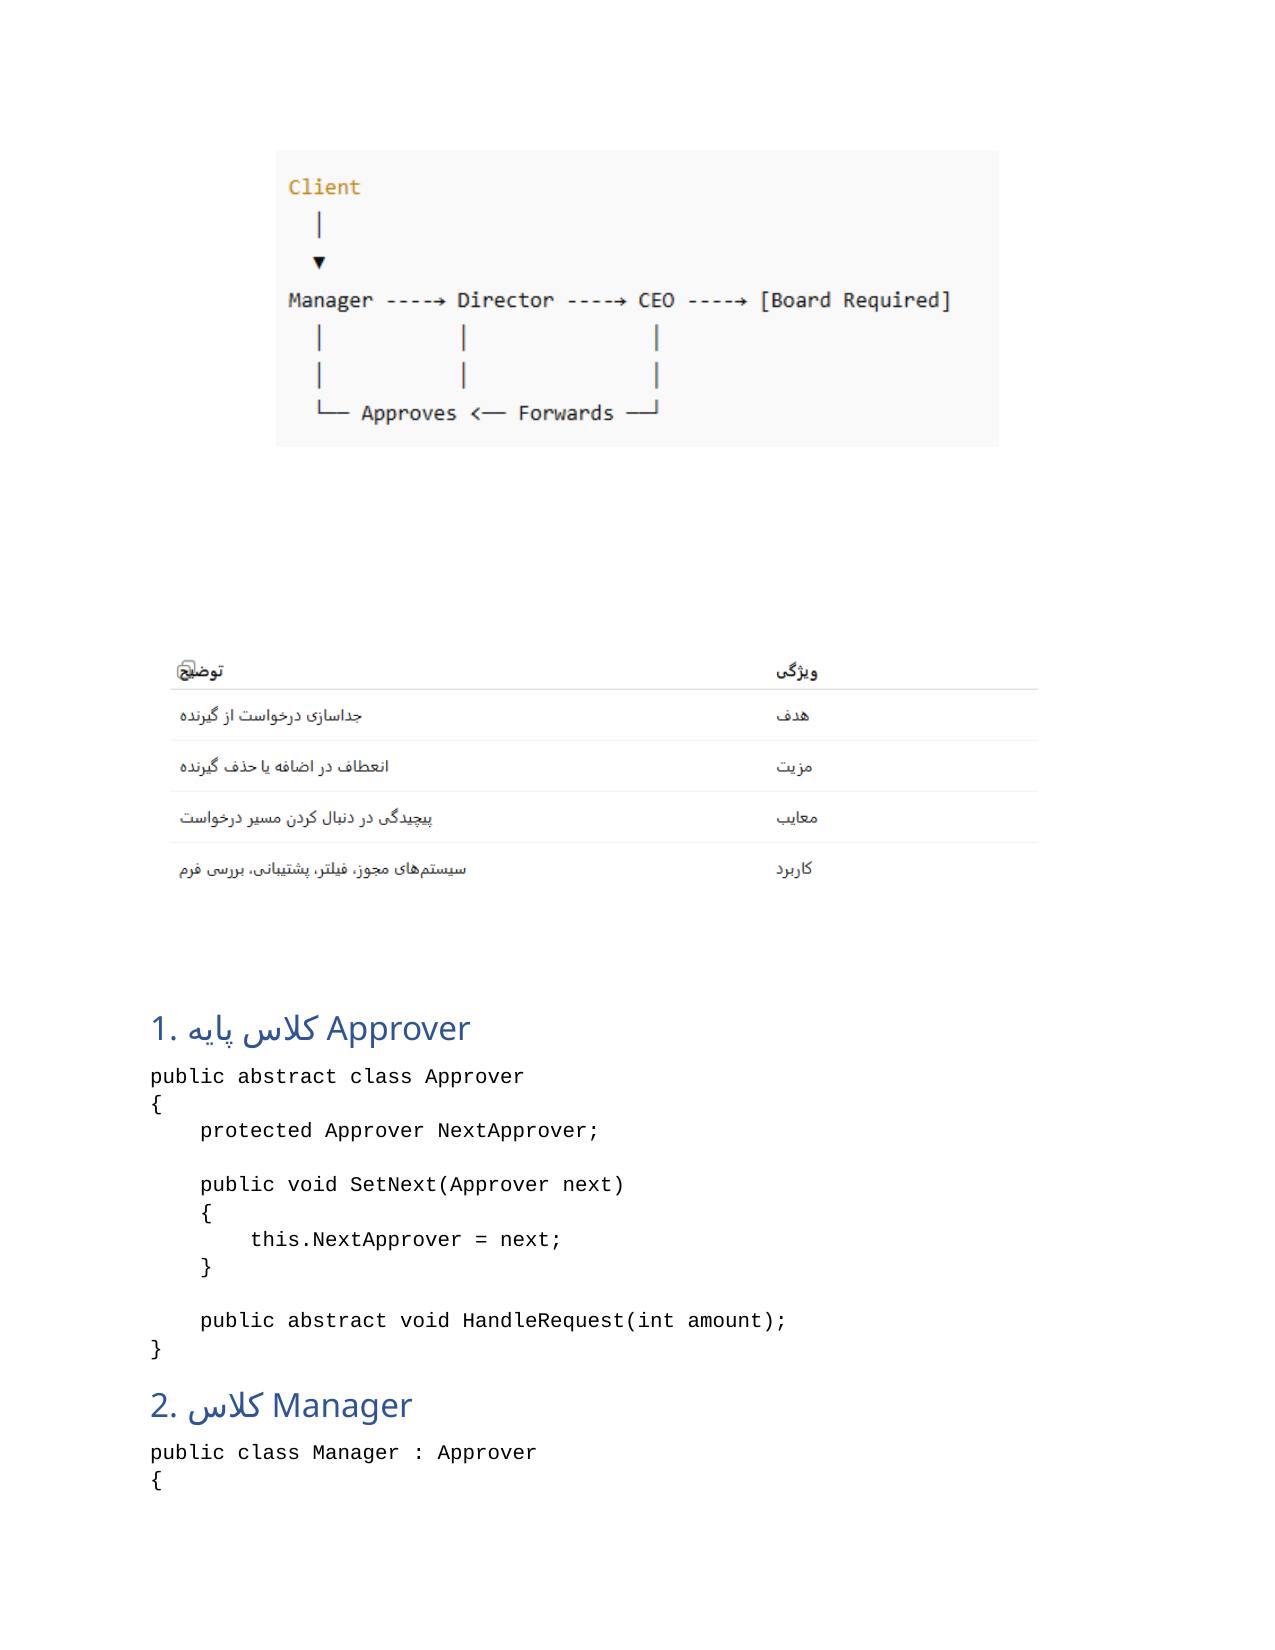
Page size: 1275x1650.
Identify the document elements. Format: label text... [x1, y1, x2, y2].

subtitle 2. کلاس Manager [150, 1381, 1125, 1427]
picture [150, 641, 1125, 927]
subtitle 1. کلاس پایه Approver [150, 1005, 1125, 1051]
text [150, 1442, 1125, 1493]
text public abstract class Approver { protected Approver NextApprover; public void SetNext(Approver next) { this.NextApprover = next; } public abstract void HandleRequest(int amount); } [150, 1066, 1125, 1361]
picture [275, 150, 1000, 447]
